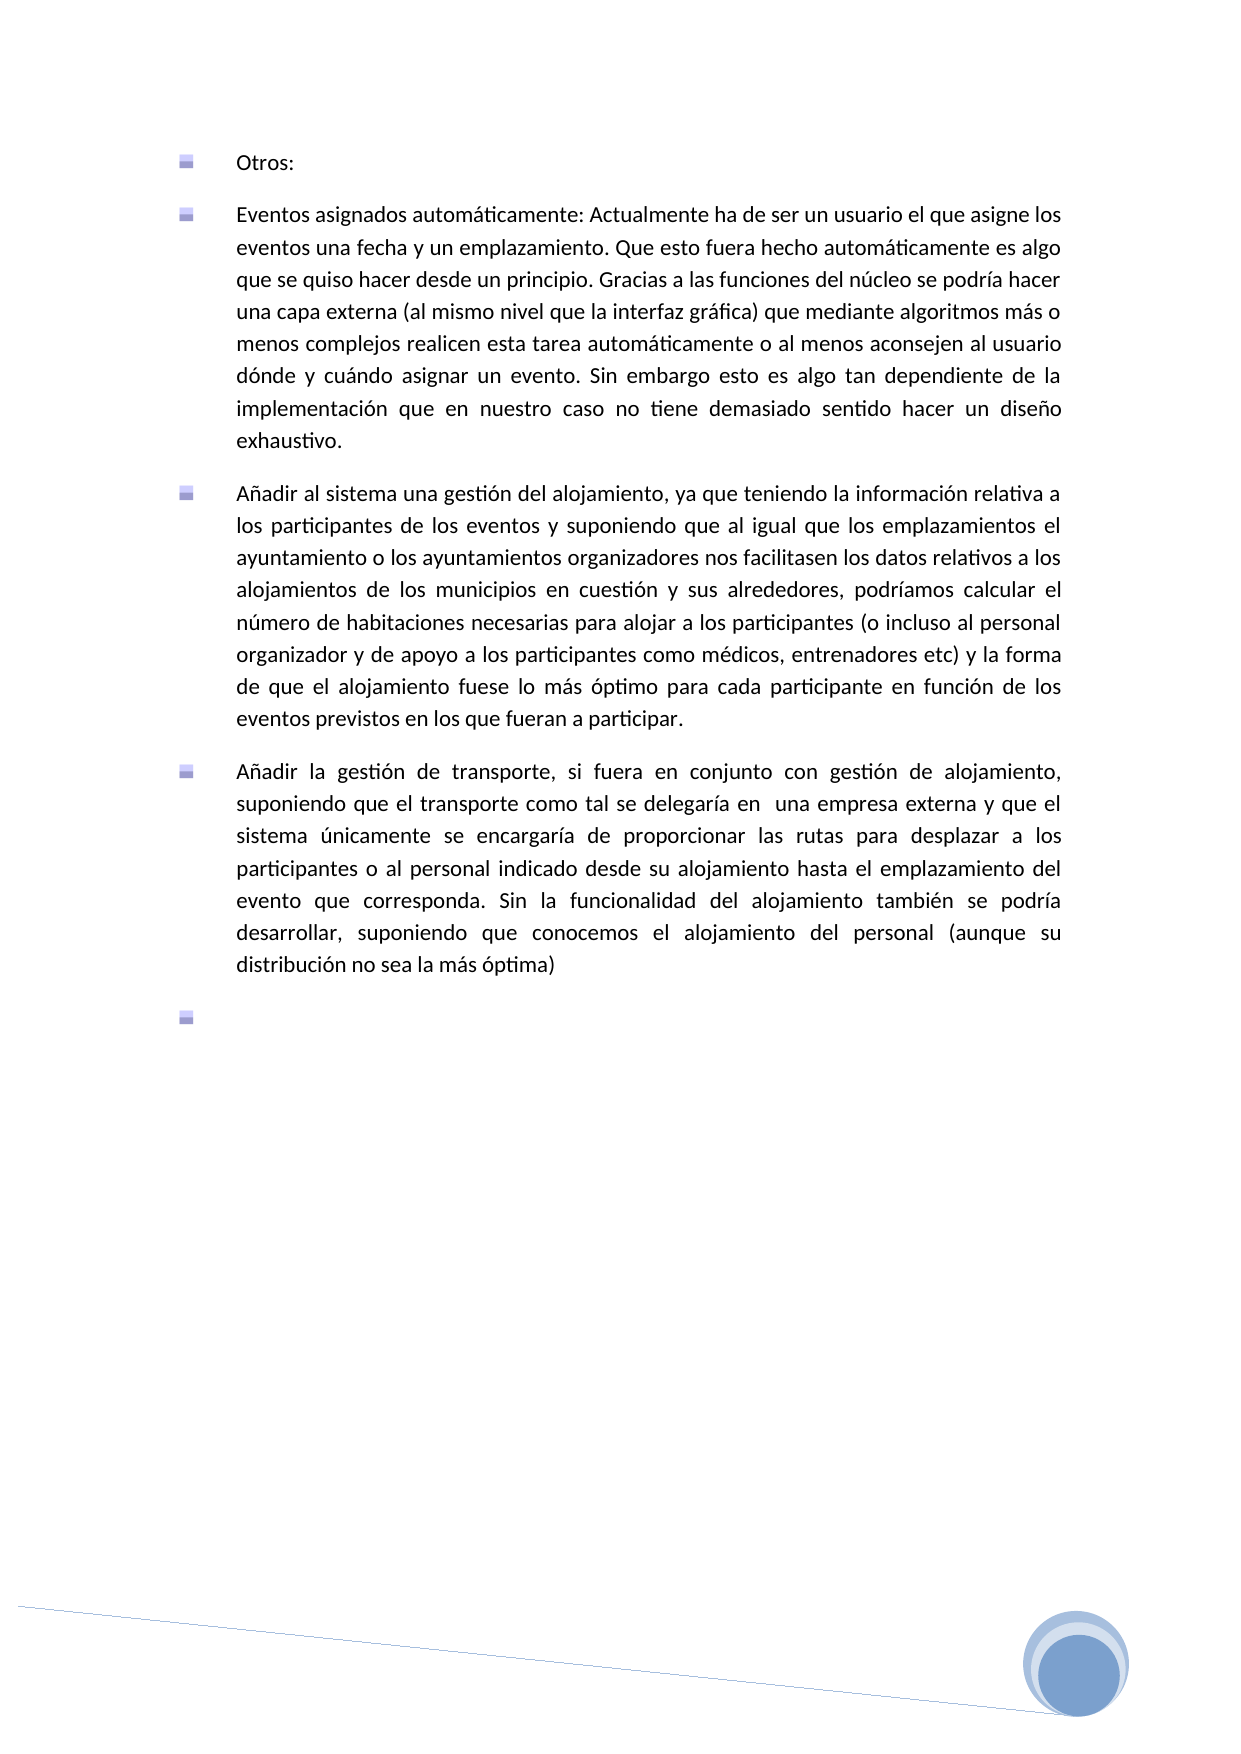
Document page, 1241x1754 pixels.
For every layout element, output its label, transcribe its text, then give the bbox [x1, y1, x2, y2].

picture [178, 763, 195, 780]
text Añadir la gestión de transporte, si fuera en conjunto con gestión de alojamiento, suponiendo que el transporte como tal se delegaría en una empresa externa y que el sistema únicamente se encargaría de proporcionar las rutas para desplazar a los participantes o al personal indicado desde su alojamiento hasta el emplazamiento del evento que corresponda. Sin la funcionalidad del alojamiento también se podría desarrollar, suponiendo que conocemos el alojamiento del personal (aunque su distribución no sea la más óptima) [177, 757, 1063, 978]
picture [178, 206, 195, 223]
picture [178, 1009, 195, 1026]
text Añadir al sistema una gestión del alojamiento, ya que teniendo la información relativa a los participantes de los eventos y suponiendo que al igual que los emplazamientos el ayuntamiento o los ayuntamientos organizadores nos facilitasen los datos relativos a los alojamientos de los municipios en cuestión y sus alrededores, podríamos calcular el número de habitaciones necesarias para alojar a los participantes (o incluso al personal organizador y de apoyo a los participantes como médicos, entrenadores etc) y la forma de que el alojamiento fuese lo más óptimo para cada participante en función de los eventos previstos en los que fueran a participar. [177, 479, 1063, 732]
text Otros: [177, 148, 1063, 176]
picture [178, 484, 195, 502]
picture [178, 153, 195, 170]
text Eventos asignados automáticamente: Actualmente ha de ser un usuario el que asigne los eventos una fecha y un emplazamiento. Que esto fuera hecho automáticamente es algo que se quiso hacer desde un principio. Gracias a las funciones del núcleo se podría hacer una capa externa (al mismo nivel que la interfaz gráfica) que mediante algoritmos más o menos complejos realicen esta tarea automáticamente o al menos aconsejen al usuario dónde y cuándo asignar un evento. Sin embargo esto es algo tan dependiente de la implementación que en nuestro caso no tiene demasiado sentido hacer un diseño exhaustivo. [177, 201, 1063, 454]
